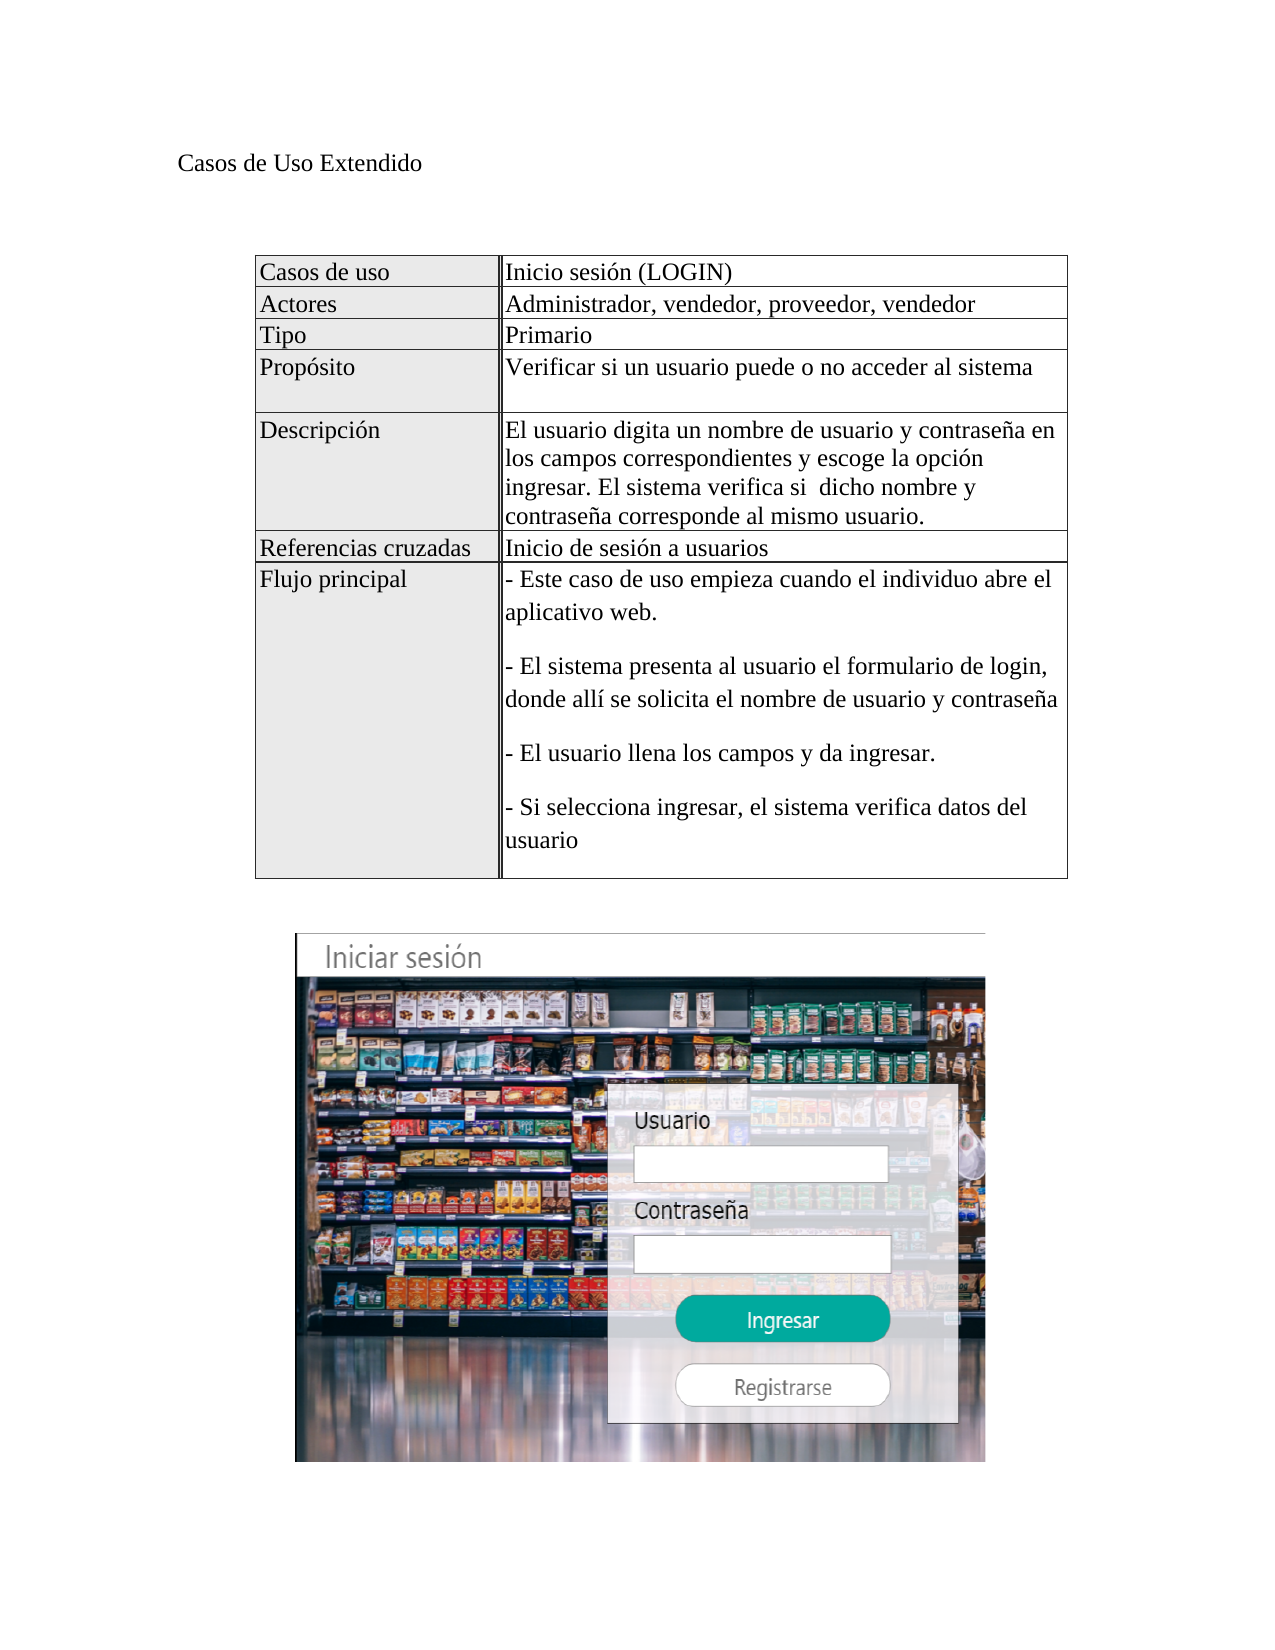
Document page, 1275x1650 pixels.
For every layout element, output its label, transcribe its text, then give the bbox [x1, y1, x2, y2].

table_cell Administrador, vendedor, proveedor, vendedor [503, 287, 1067, 318]
text Casos de Uso Extendido [177, 148, 1098, 176]
table_cell Verificar si un usuario puede o no acceder al sistema [503, 350, 1067, 412]
table_cell Propósito [256, 350, 498, 412]
table_cell Referencias cruzadas [256, 531, 498, 561]
table_cell Descripción [256, 413, 498, 530]
table_cell - Este caso de uso empieza cuando el individuo abre el aplicativo web. - El sistema presenta al usuario el formulario de login, donde allí se solicita el nombre de usuario y contraseña - El usuario llena los campos y da ingresar. - Si selecciona ingresar, el sistema verifica datos del usuario [503, 563, 1067, 878]
table_cell Tipo [256, 319, 498, 349]
table_cell Flujo principal [256, 563, 498, 878]
picture [289, 933, 986, 1462]
table_header Casos de uso [256, 256, 498, 286]
table_cell Inicio de sesión a usuarios [503, 531, 1067, 561]
table_cell Primario [503, 319, 1067, 349]
table_cell El usuario digita un nombre de usuario y contraseña en los campos correspondientes y escoge la opción ingresar. El sistema verifica si dicho nombre y contraseña corresponde al mismo usuario. [503, 413, 1067, 530]
table_cell Actores [256, 287, 498, 318]
table_header Inicio sesión (LOGIN) [503, 256, 1067, 286]
